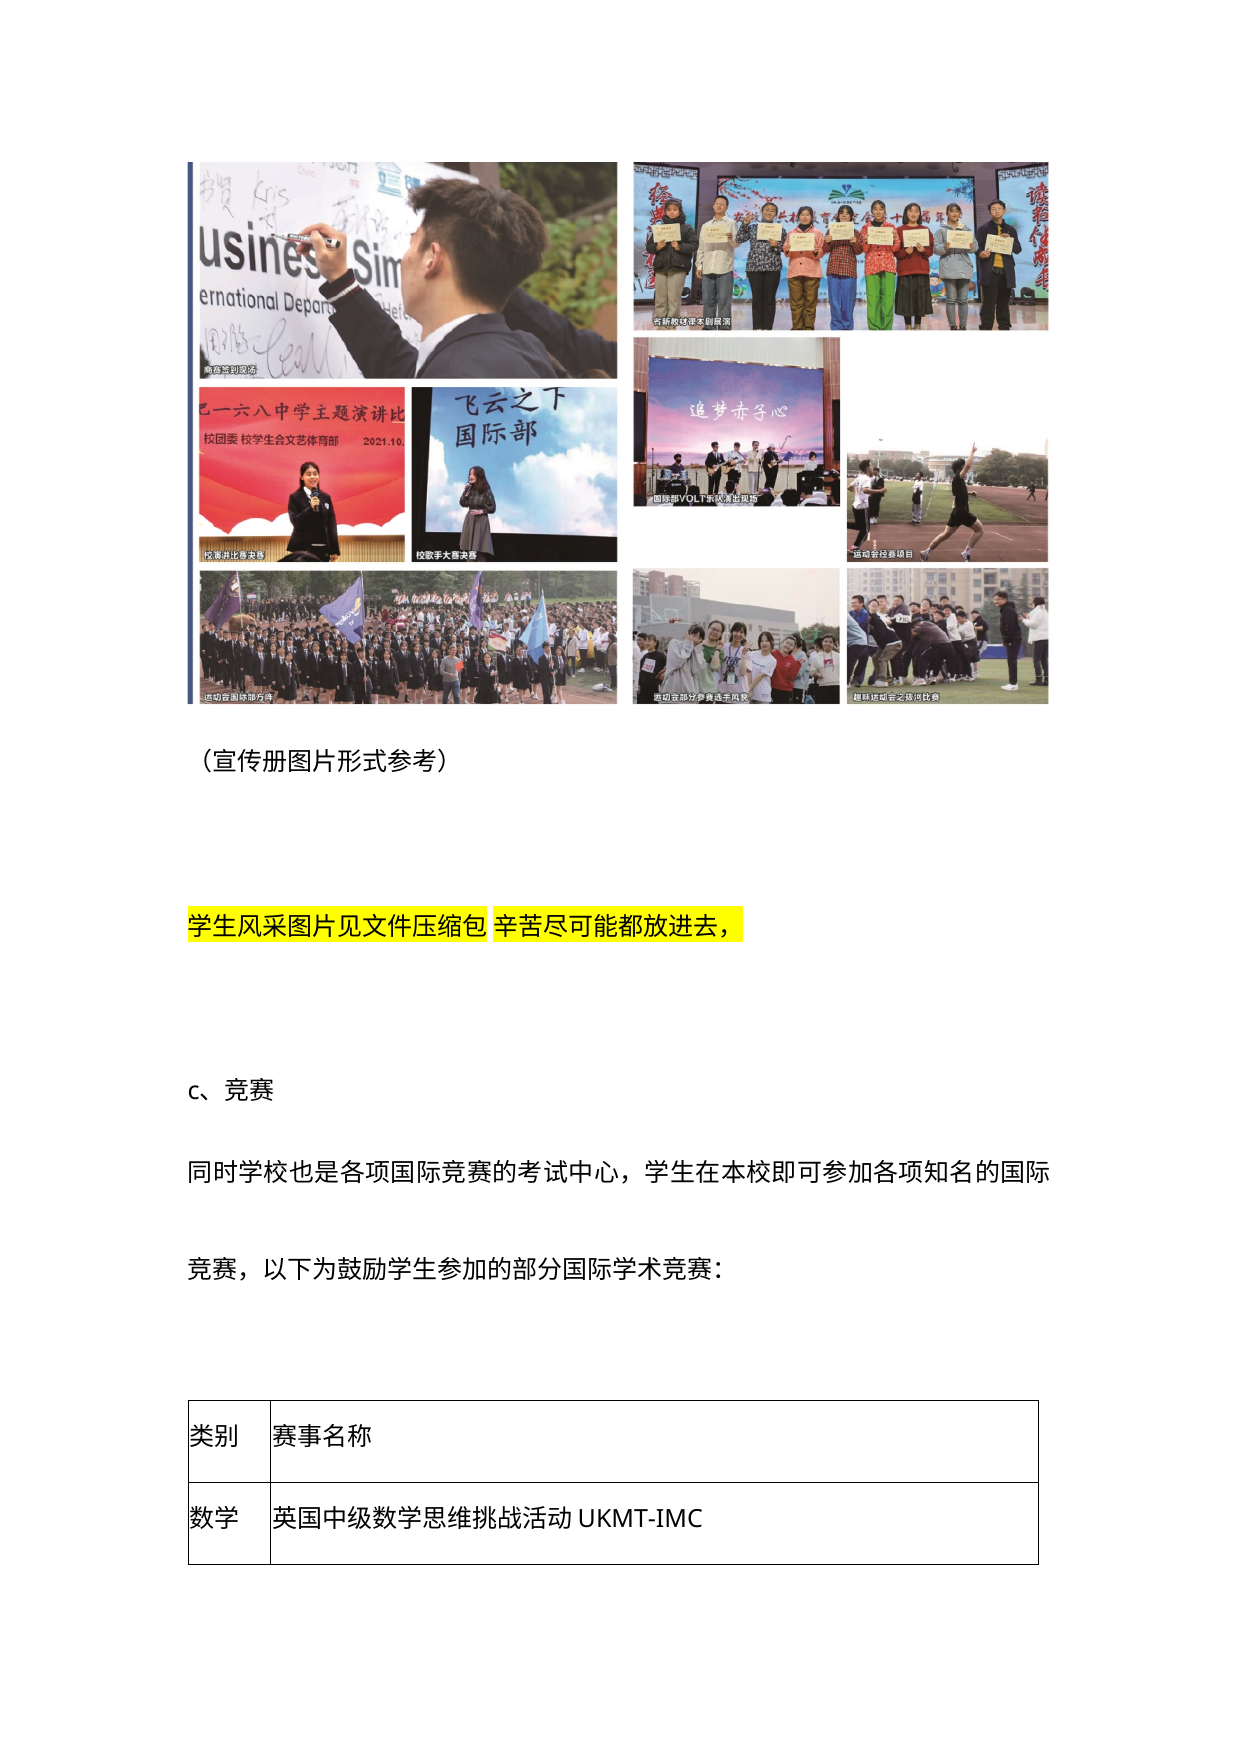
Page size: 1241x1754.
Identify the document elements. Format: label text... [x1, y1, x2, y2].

table_header 类别 [189, 1401, 270, 1482]
table_header 赛事名称 [271, 1401, 1038, 1482]
picture [187, 162, 1053, 713]
list 同时学校也是各项国际竞赛的考试中心，学生在本校即可参加各项知名的国际竞赛，以下为鼓励学生参加的部分国际学术竞赛： [187, 1139, 1053, 1301]
list 学生风采图片见文件压缩包 辛苦尽可能都放进去， [187, 892, 1053, 957]
table_cell 英国中级数学思维挑战活动 UKMT-IMC [271, 1483, 1038, 1564]
list c、竞赛 [187, 1057, 1053, 1122]
list （宣传册图片形式参考） [187, 728, 1053, 793]
table_cell 数学 [189, 1483, 270, 1564]
